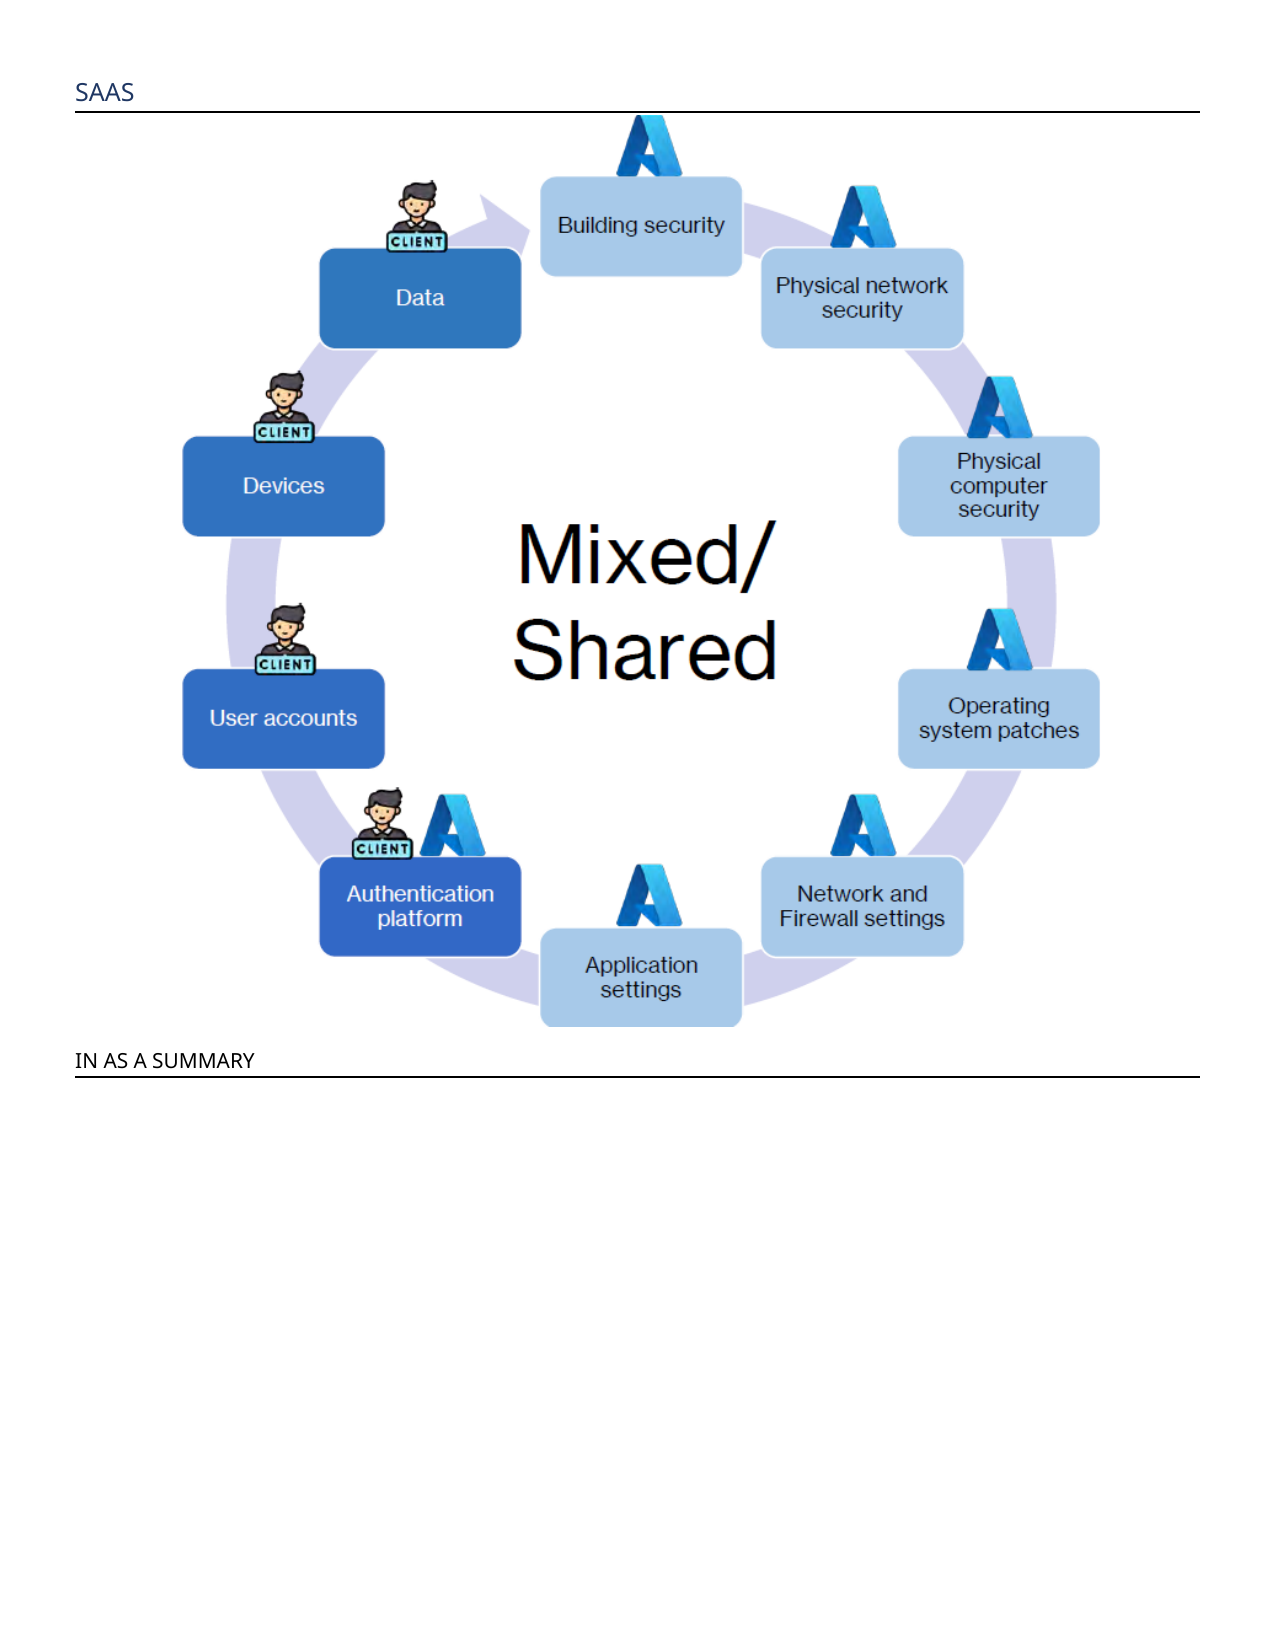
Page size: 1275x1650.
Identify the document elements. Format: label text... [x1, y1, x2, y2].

subtitle SAAS [75, 75, 1200, 111]
picture [175, 115, 1100, 1027]
text IN AS A SUMMARY [75, 1046, 1200, 1076]
